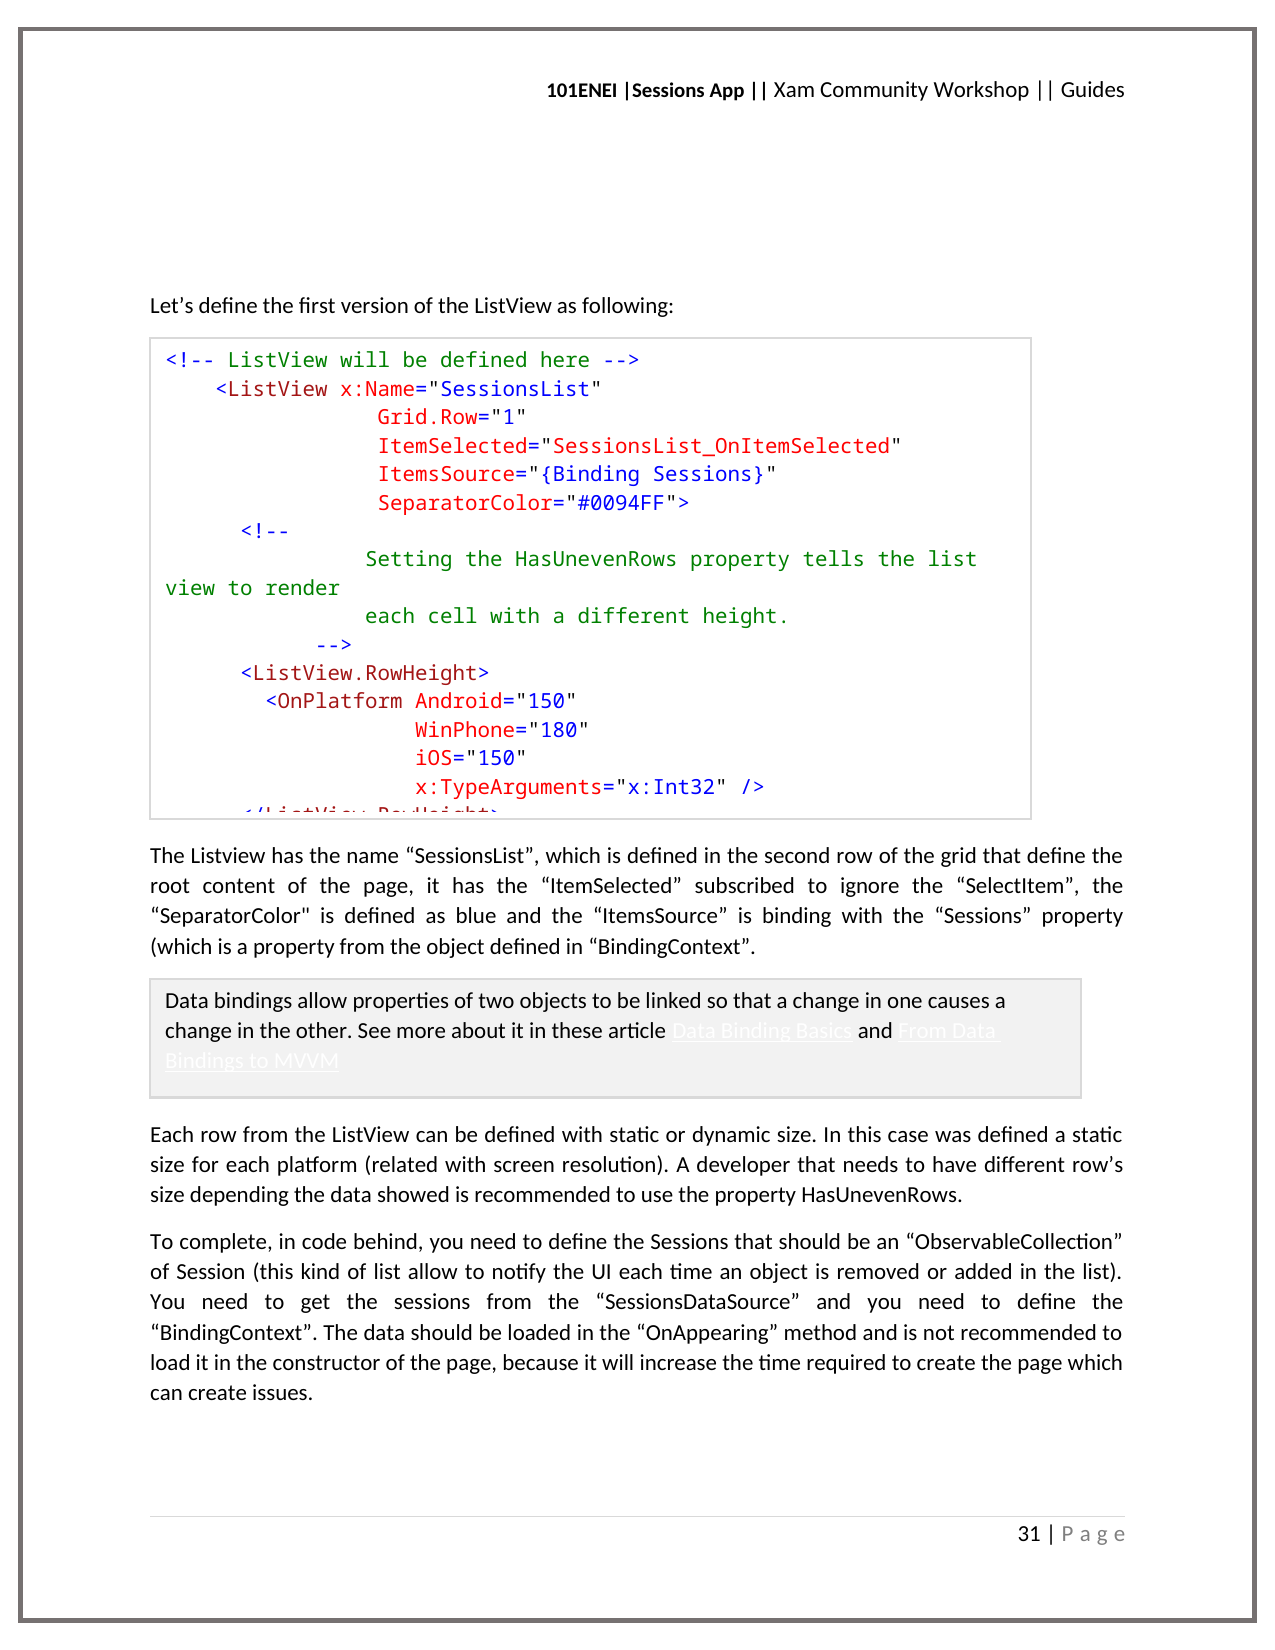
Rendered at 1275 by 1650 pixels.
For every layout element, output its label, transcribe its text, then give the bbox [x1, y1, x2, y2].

text The Listview has the name “SessionsList”, which is defined in the second row of the grid that define the root content of the page, it has the “ItemSelected” subscribed to ignore the “SelectItem”, the “SeparatorColor" is defined as blue and the “ItemsSource” is binding with the “Sessions” property (which is a property from the object defined in “BindingContext”. [150, 841, 1125, 960]
text Each row from the ListView can be defined with static or dynamic size. In this case was defined a static size for each platform (related with screen resolution). A developer that needs to have different row’s size depending the data showed is recommended to use the property HasUnevenRows. [150, 1120, 1125, 1208]
text To complete, in code behind, you need to define the Sessions that should be an “ObservableCollection” of Session (this kind of list allow to notify the UI each time an object is removed or added in the list). You need to get the sessions from the “SessionsDataSource” and you need to define the “BindingContext”. The data should be loaded in the “OnAppearing” method and is not recommended to load it in the constructor of the page, because it will increase the time required to create the page which can create issues. [150, 1227, 1125, 1406]
text Let’s define the first version of the ListView as following: [150, 291, 1125, 319]
